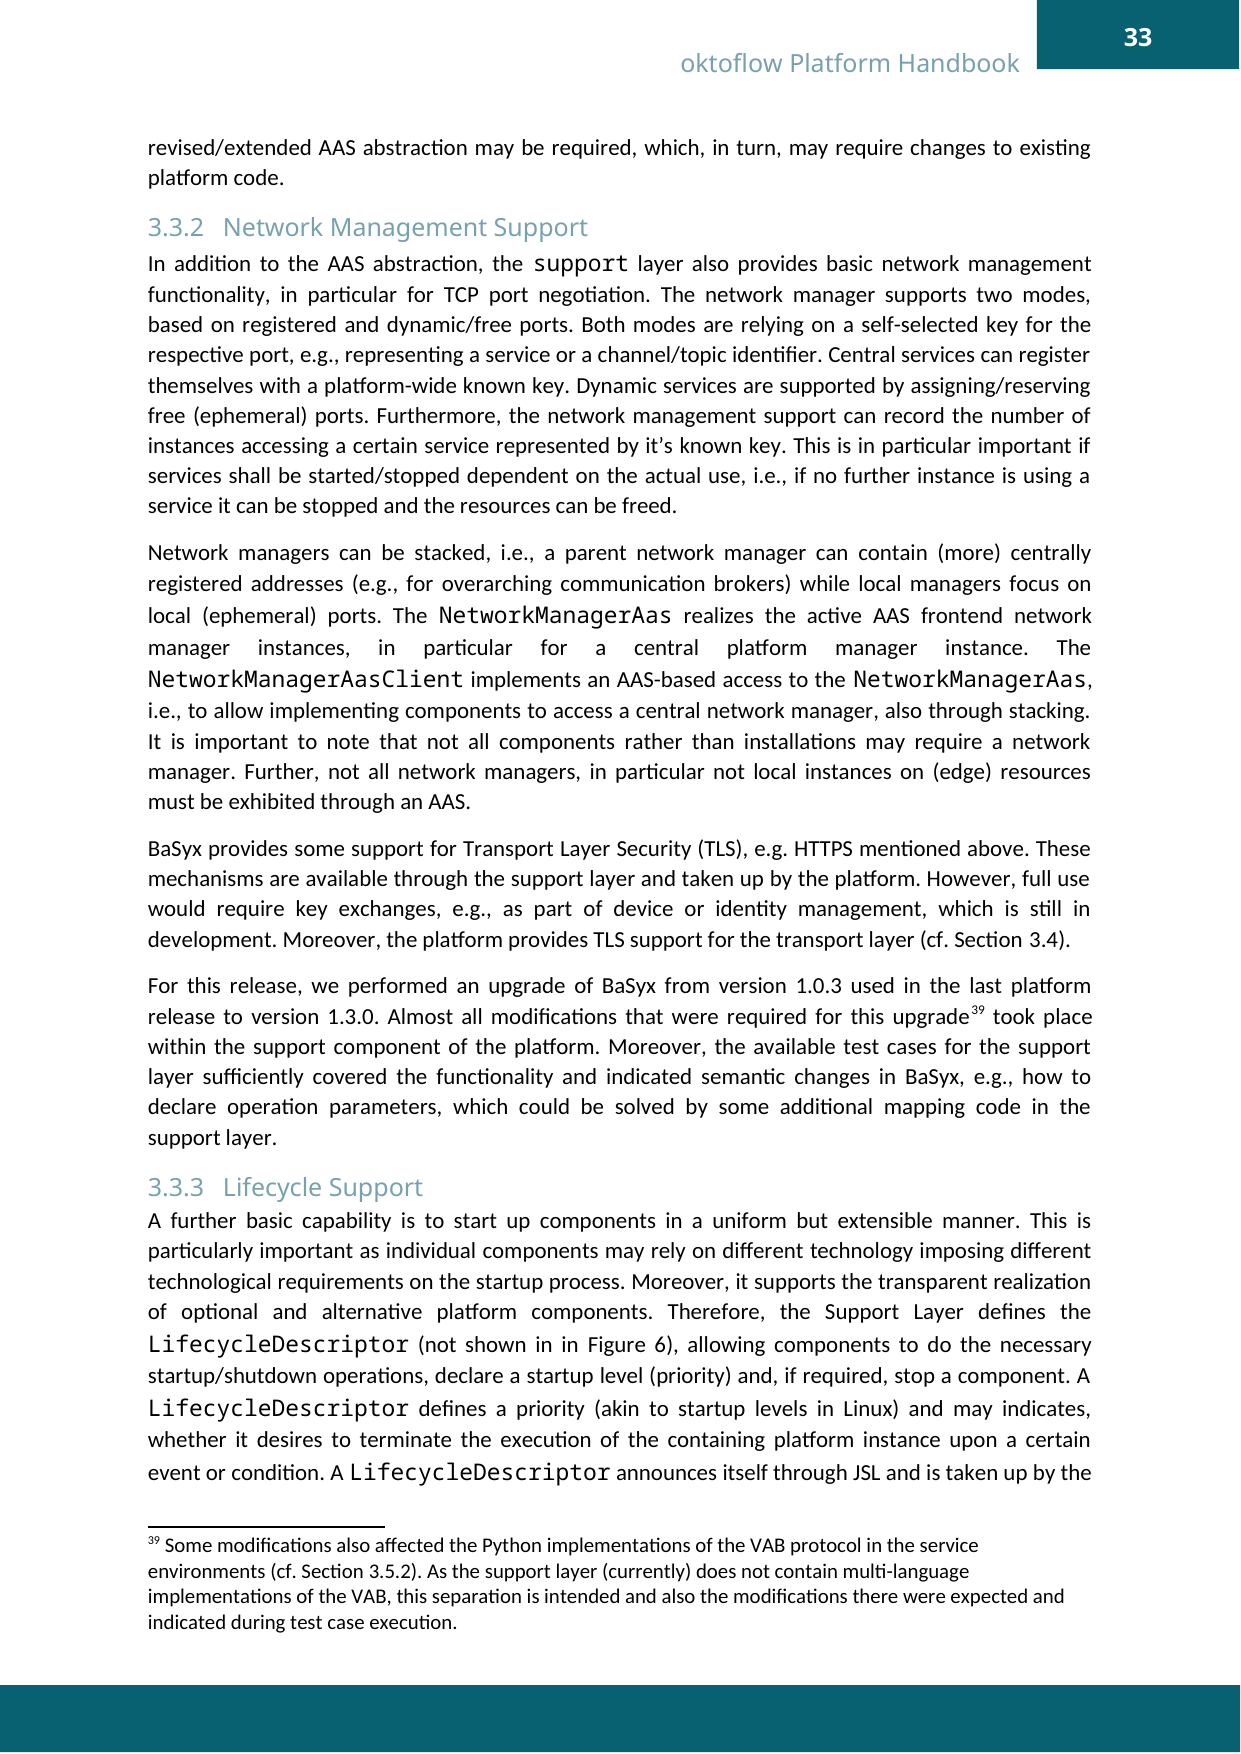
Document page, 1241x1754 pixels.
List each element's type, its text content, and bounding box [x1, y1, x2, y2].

text For this release, we performed an upgrade of BaSyx from version 1.0.3 used in the last platform release to version 1.3.0. Almost all modifications that were required for this upgrade took place within the support component of the platform. Moreover, the available test cases for the support layer sufficiently covered the functionality and indicated semantic changes in BaSyx, e.g., how to declare operation parameters, which could be solved by some additional mapping code in the support layer. [148, 972, 1093, 1151]
text BaSyx provides some support for Transport Layer Security (TLS), e.g. HTTPS mentioned above. These mechanisms are available through the support layer and taken up by the platform. However, full use would require key exchanges, e.g., as part of device or identity management, which is still in development. Moreover, the platform provides TLS support for the transport layer (cf. Section 3.4). [148, 834, 1093, 953]
text In addition to the AAS abstraction, the support layer also provides basic network management functionality, in particular for TCP port negotiation. The network manager supports two modes, based on registered and dynamic/free ports. Both modes are relying on a self-selected key for the respective port, e.g., representing a service or a channel/topic identifier. Central services can register themselves with a platform-wide known key. Dynamic services are supported by assigning/reserving free (ephemeral) ports. Furthermore, the network management support can record the number of instances accessing a certain service represented by it’s known key. This is in particular important if services shall be started/stopped dependent on the actual use, i.e., if no further instance is using a service it can be stopped and the resources can be freed. [148, 247, 1093, 520]
subtitle Lifecycle Support [148, 1169, 1093, 1204]
text Network managers can be stacked, i.e., a parent network manager can contain (more) centrally registered addresses (e.g., for overarching communication brokers) while local managers focus on local (ephemeral) ports. The NetworkManagerAas realizes the active AAS frontend network manager instances, in particular for a central platform manager instance. The NetworkManagerAasClient implements an AAS-based access to the NetworkManagerAas, i.e., to allow implementing components to access a central network manager, also through stacking. It is important to note that not all components rather than installations may require a network manager. Further, not all network managers, in particular not local instances on (edge) resources must be exhibited through an AAS. [148, 538, 1093, 815]
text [148, 133, 1093, 191]
subtitle Network Management Support [148, 210, 1093, 244]
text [148, 1206, 1093, 1487]
